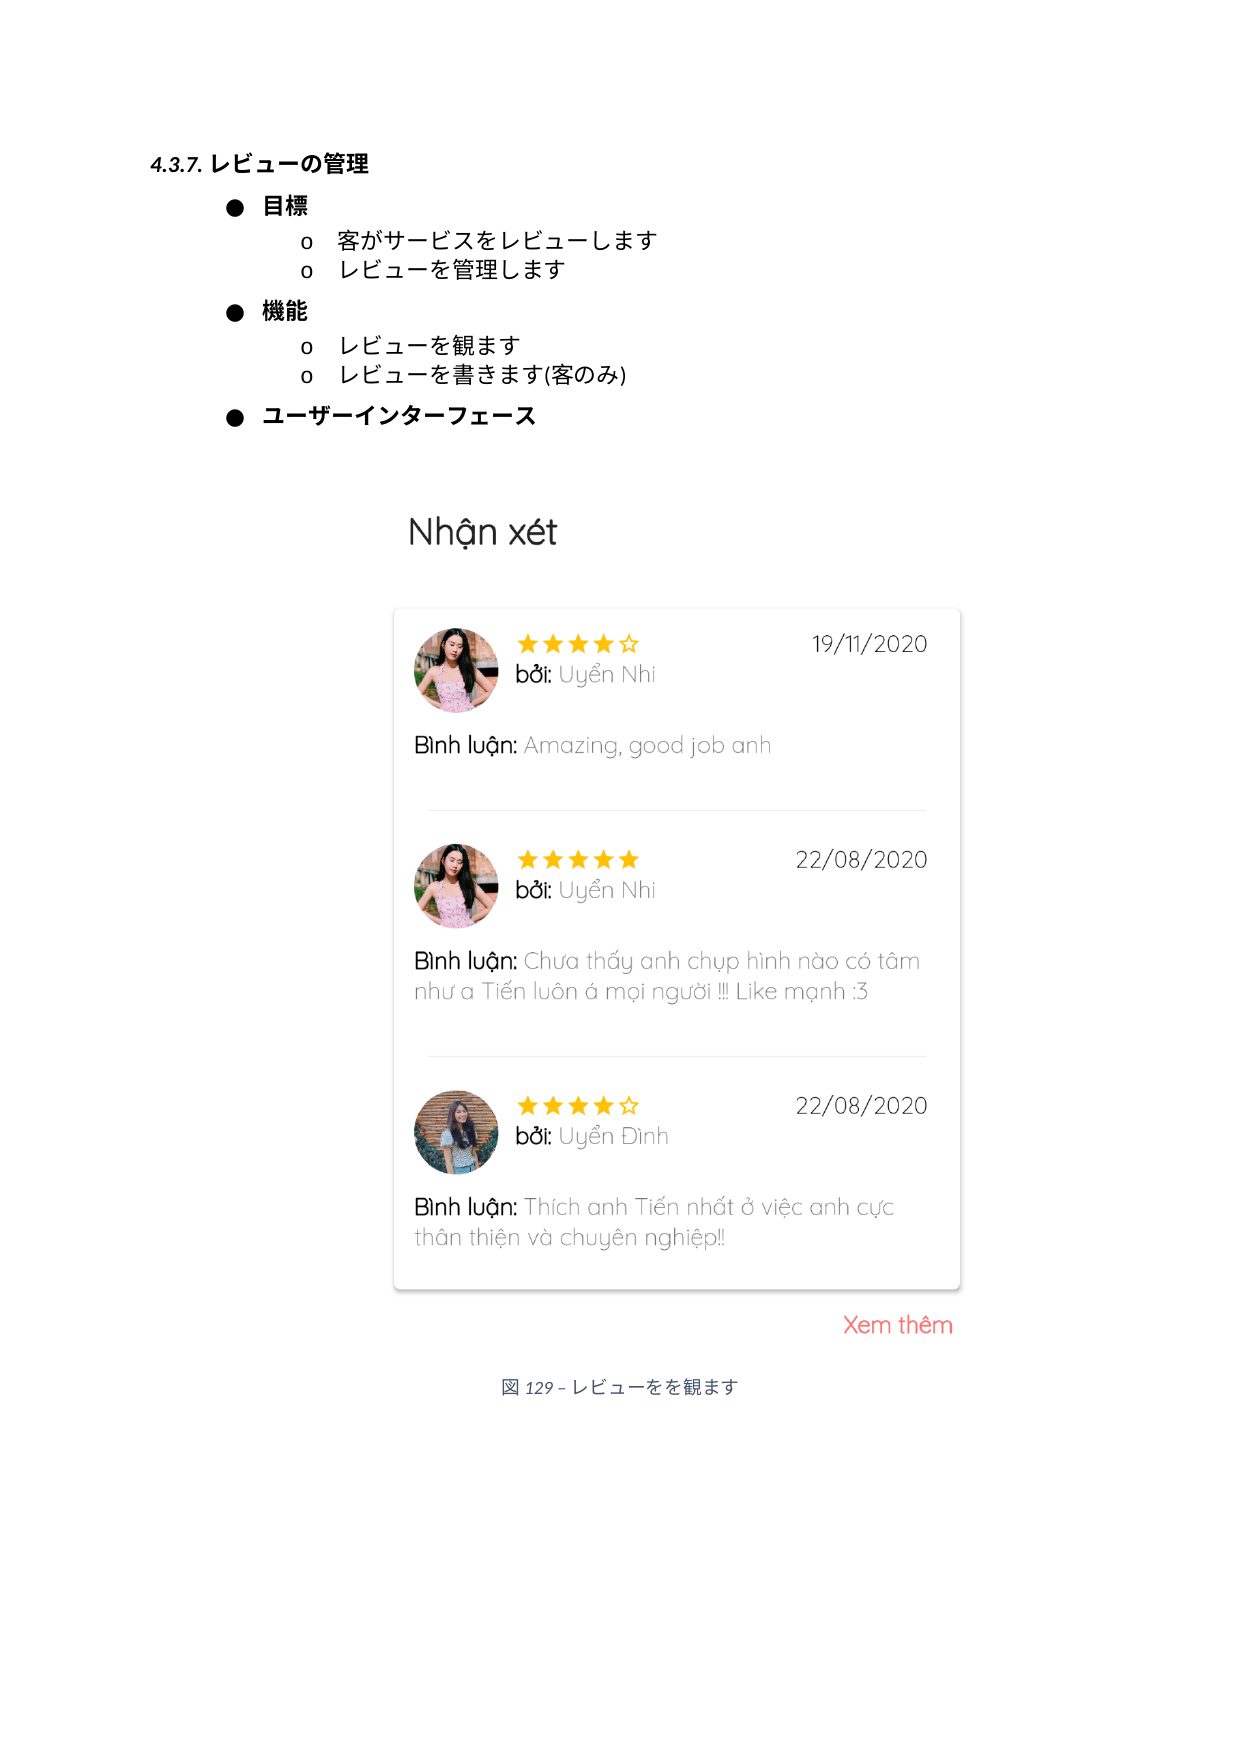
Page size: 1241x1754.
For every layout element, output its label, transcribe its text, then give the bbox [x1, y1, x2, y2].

list レビューを書きます(客のみ) [300, 362, 1093, 391]
picture [375, 437, 980, 1377]
subtitle 4.3.7. レビューの管理 [150, 150, 1093, 178]
list 機能 [225, 286, 1093, 332]
list 目標 [225, 180, 1093, 227]
list ユーザーインターフェース [225, 391, 1093, 438]
list レビューを観ます [300, 332, 1093, 362]
list レビューを管理します [300, 256, 1093, 286]
list 客がサービスをレビューします [300, 227, 1093, 256]
text 図129 – レビューをを観ます [150, 1376, 1093, 1399]
